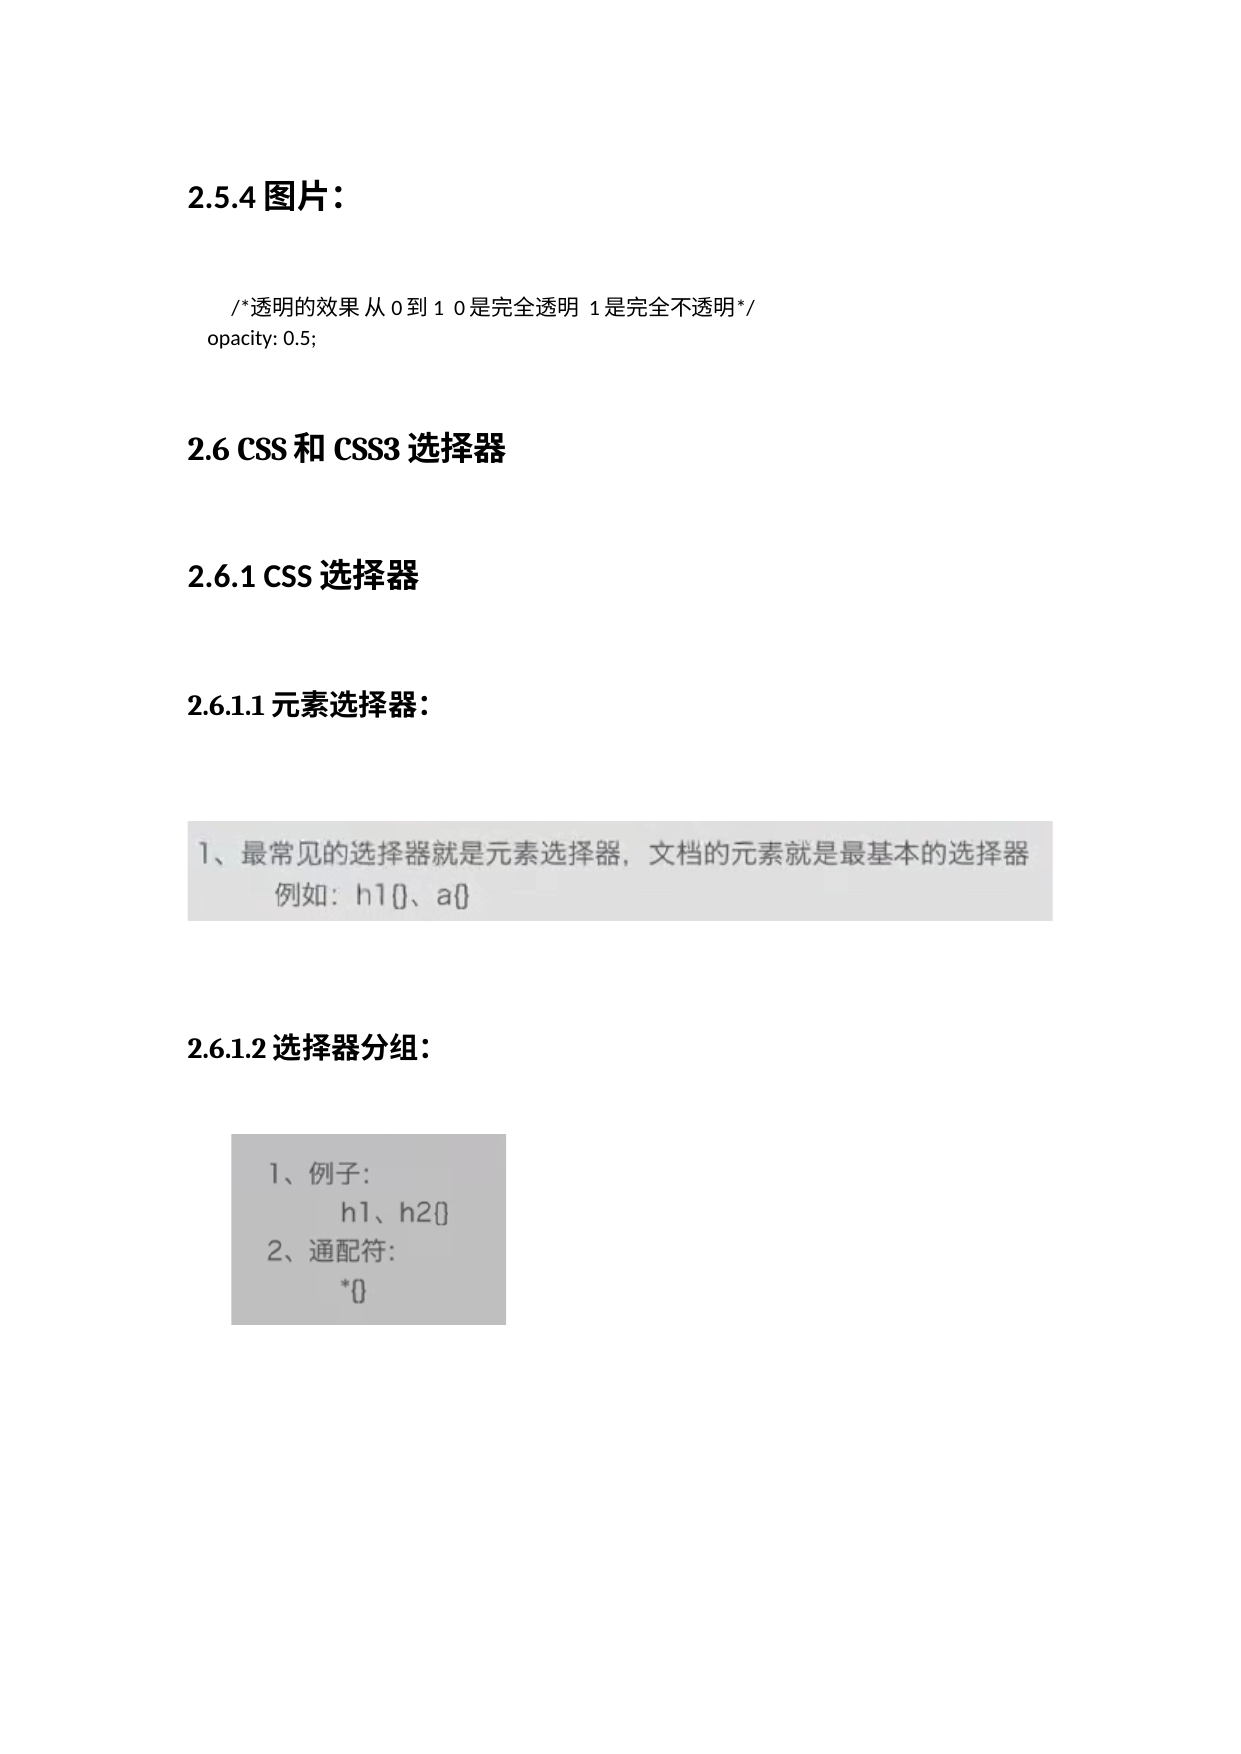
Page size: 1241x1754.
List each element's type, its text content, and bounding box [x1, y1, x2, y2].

subtitle 2.6.1.1 元素选择器： [187, 670, 1053, 735]
subtitle 2.5.4 图片： [187, 162, 1053, 227]
text /*透明的效果 从0到1 0是完全透明 1是完全不透明*/ [187, 289, 1053, 322]
picture [231, 1134, 507, 1325]
subtitle 2.6.1 CSS选择器 [187, 541, 1053, 606]
text opacity: 0.5; [187, 322, 1053, 354]
subtitle 2.6 CSS和CSS3选择器 [187, 414, 1053, 479]
subtitle 2.6.1.2 选择器分组： [187, 1013, 1053, 1078]
picture [187, 821, 1053, 921]
